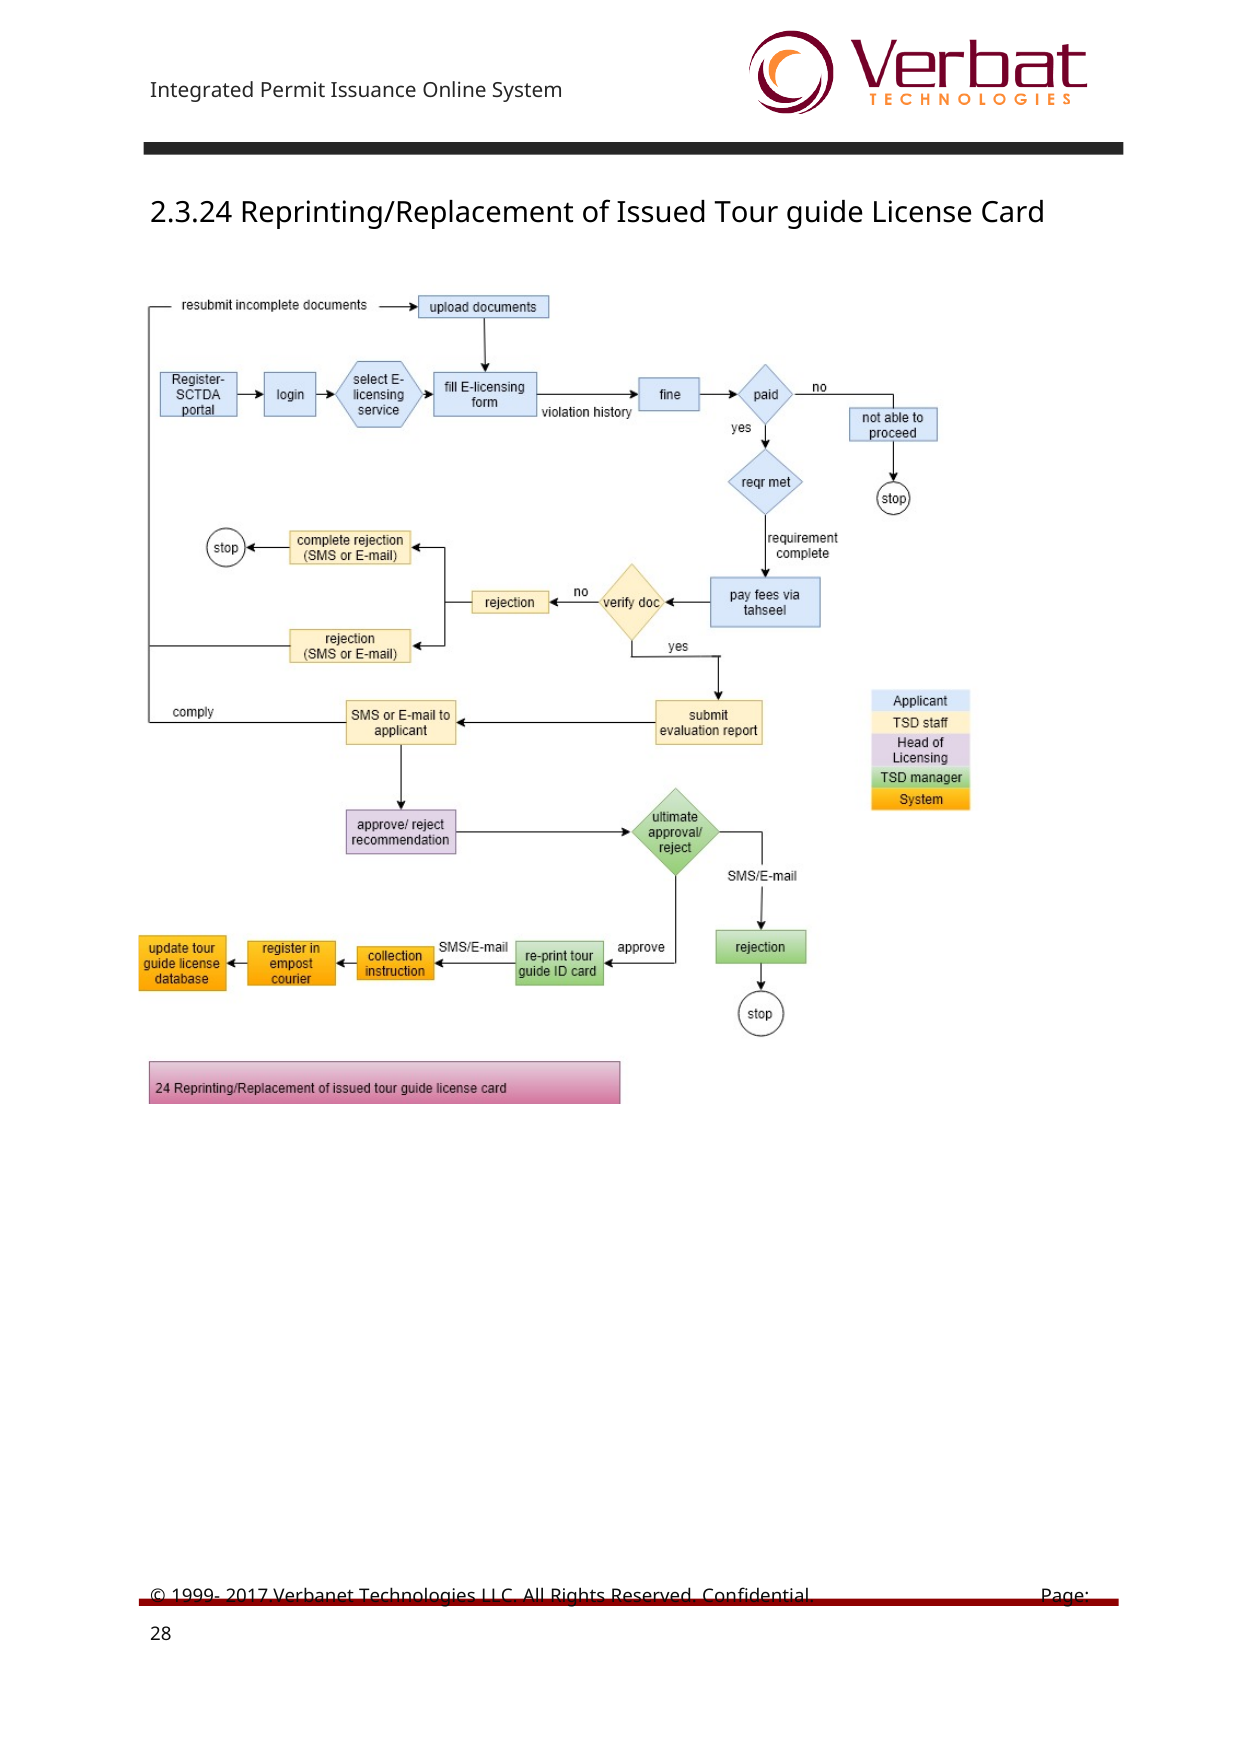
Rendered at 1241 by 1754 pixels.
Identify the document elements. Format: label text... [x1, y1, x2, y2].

picture [138, 269, 1076, 1103]
picture [745, 26, 1089, 114]
subtitle Reprinting/Replacement of Issued Tour guide License Card [150, 192, 1090, 231]
